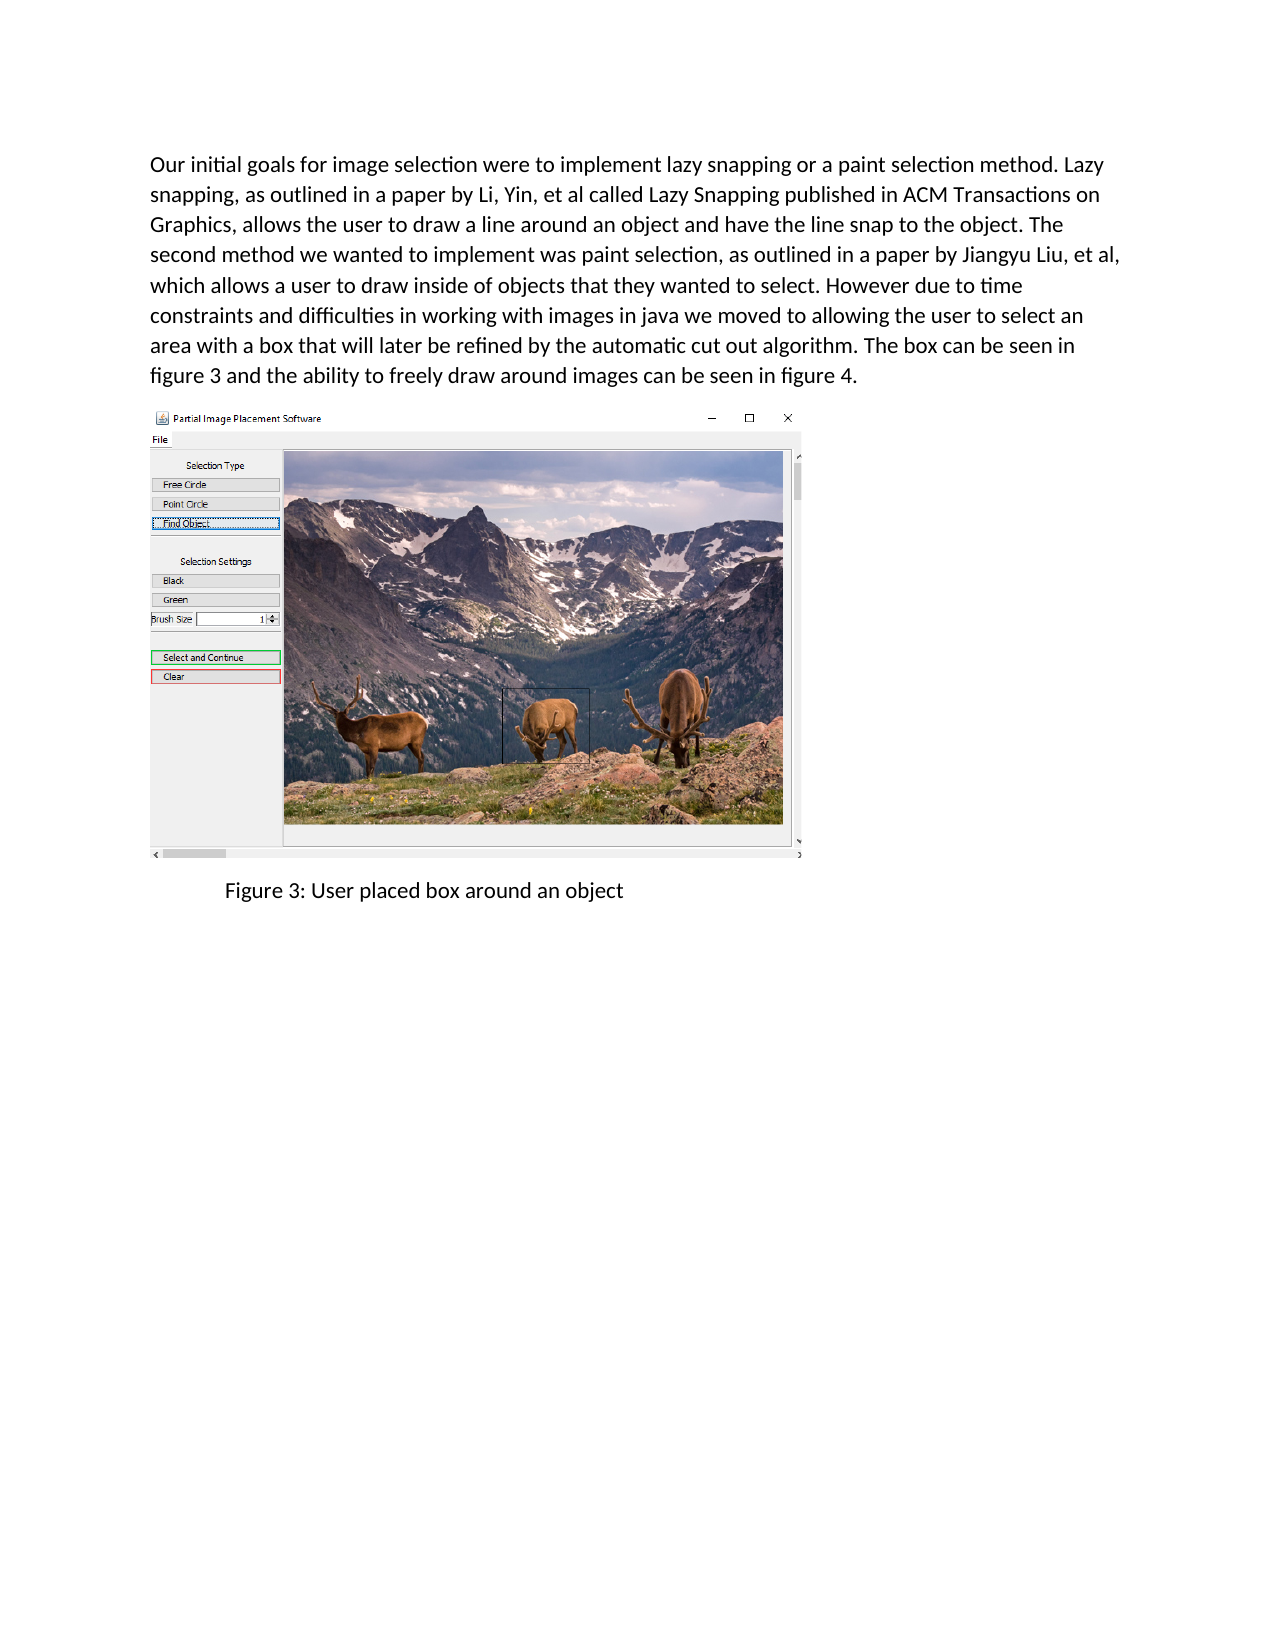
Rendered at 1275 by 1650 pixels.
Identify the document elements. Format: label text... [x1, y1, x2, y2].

picture [150, 408, 802, 858]
text Our initial goals for image selection were to implement lazy snapping or a paint selection method. Lazy snapping, as outlined in a paper by Li, Yin, et al called Lazy Snapping published in ACM Transactions on Graphics, allows the user to draw a line around an object and have the line snap to the object. The second method we wanted to implement was paint selection, as outlined in a paper by Jiangyu Liu, et al, which allows a user to draw inside of objects that they wanted to select. However due to time constraints and difficulties in working with images in java we moved to allowing the user to select an area with a box that will later be refined by the automatic cut out algorithm. The box can be seen in figure 3 and the ability to freely draw around images can be seen in figure 4. [150, 150, 1125, 389]
text Figure 3: User placed box around an object [150, 876, 1125, 904]
